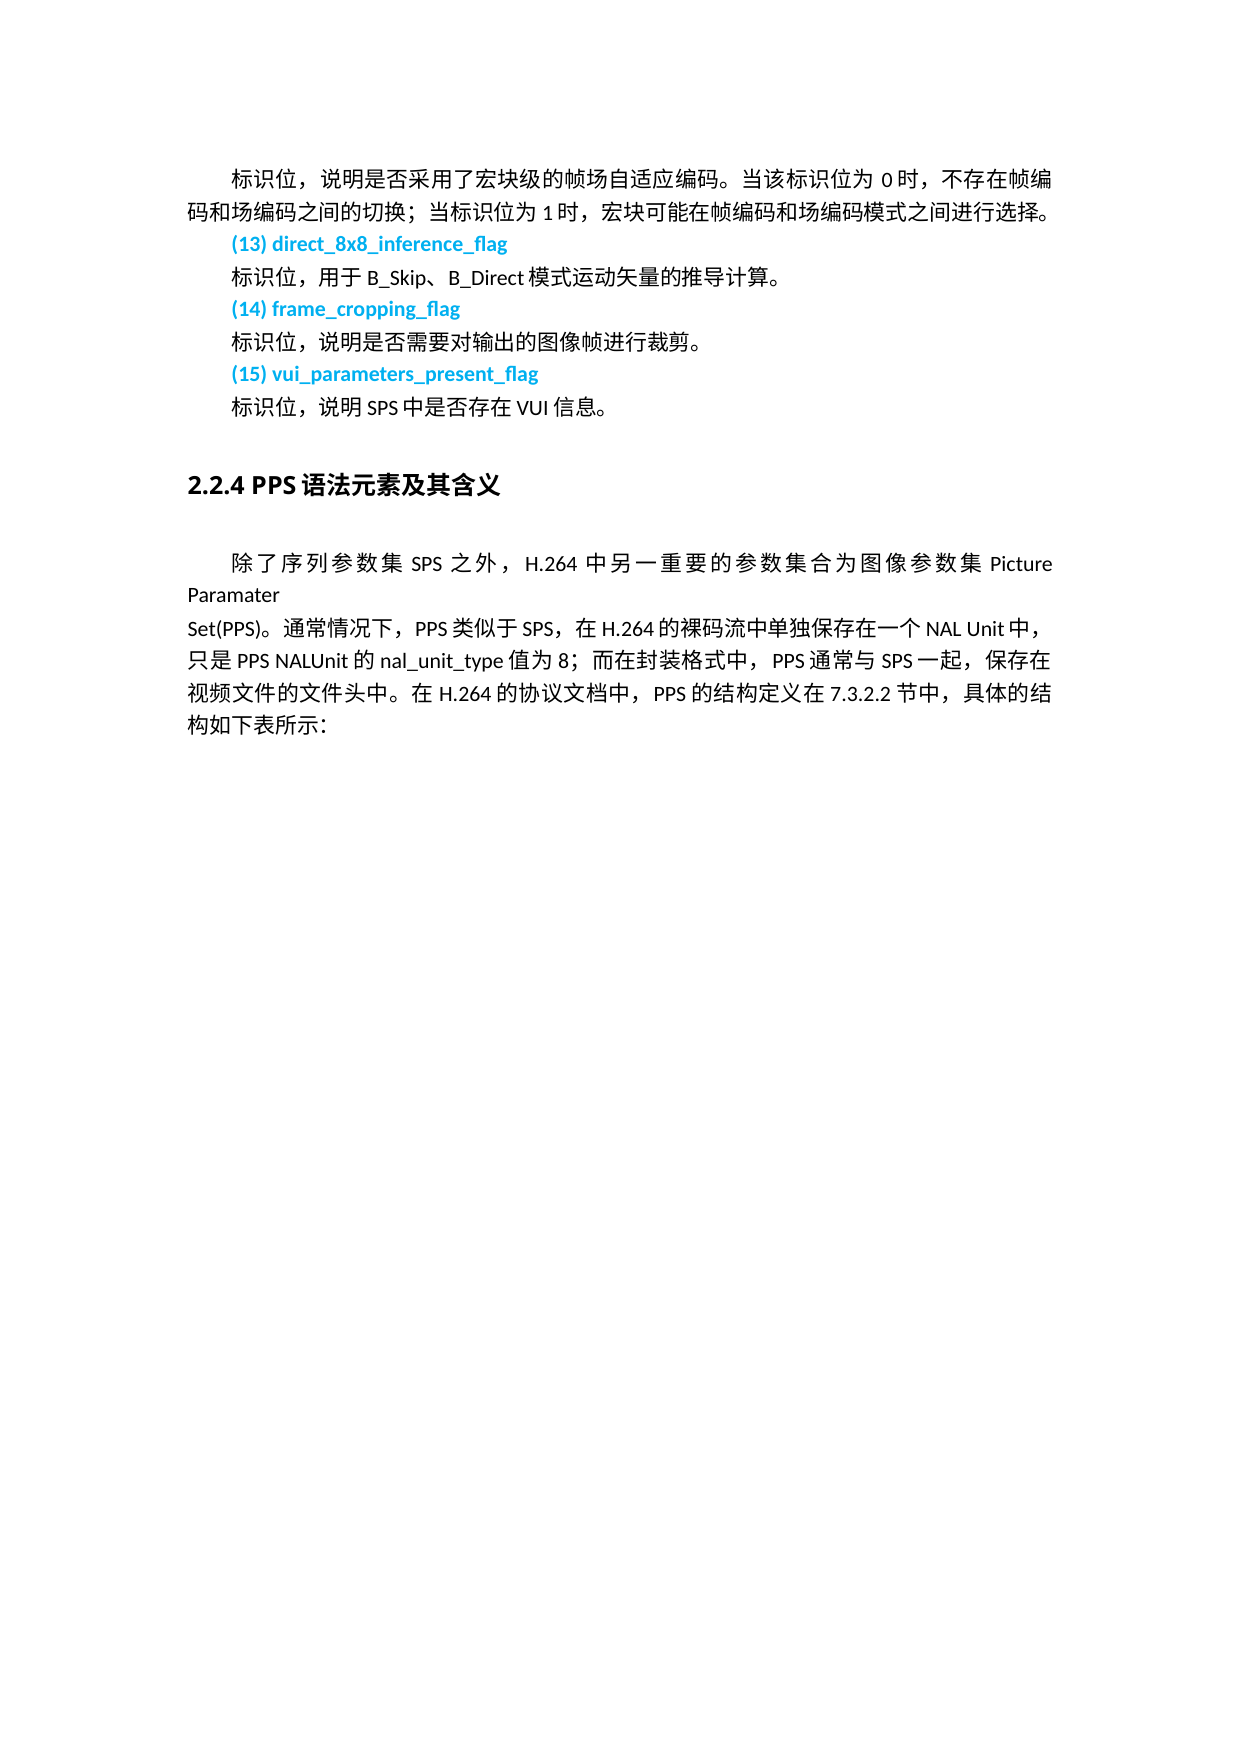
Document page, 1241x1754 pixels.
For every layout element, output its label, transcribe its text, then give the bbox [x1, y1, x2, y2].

text 标识位，说明是否采用了宏块级的帧场自适应编码。当该标识位为0时，不存在帧编码和场编码之间的切换；当标识位为1时，宏块可能在帧编码和场编码模式之间进行选择。 [187, 162, 1053, 227]
text Set(PPS)。通常情况下，PPS类似于SPS，在H.264的裸码流中单独保存在一个NAL Unit中，只是PPS NALUnit的nal_unit_type值为8；而在封装格式中，PPS通常与SPS一起，保存在视频文件的文件头中。在H.264的协议文档中，PPS的结构定义在7.3.2.2节中，具体的结构如下表所示： [187, 610, 1053, 740]
subtitle 2.2.4 PPS语法元素及其含义 [187, 451, 1053, 516]
text 标识位，说明SPS中是否存在VUI信息。 [187, 389, 1053, 422]
text 标识位，用于B_Skip、B_Direct模式运动矢量的推导计算。 [187, 259, 1053, 292]
text (15) vui_parameters_present_flag [187, 357, 1053, 389]
text (13) direct_8x8_inference_flag [187, 227, 1053, 259]
text (14) frame_cropping_flag [187, 292, 1053, 324]
text 标识位，说明是否需要对输出的图像帧进行裁剪。 [187, 324, 1053, 357]
text 除了序列参数集SPS之外，H.264中另一重要的参数集合为图像参数集Picture Paramater [187, 545, 1053, 610]
